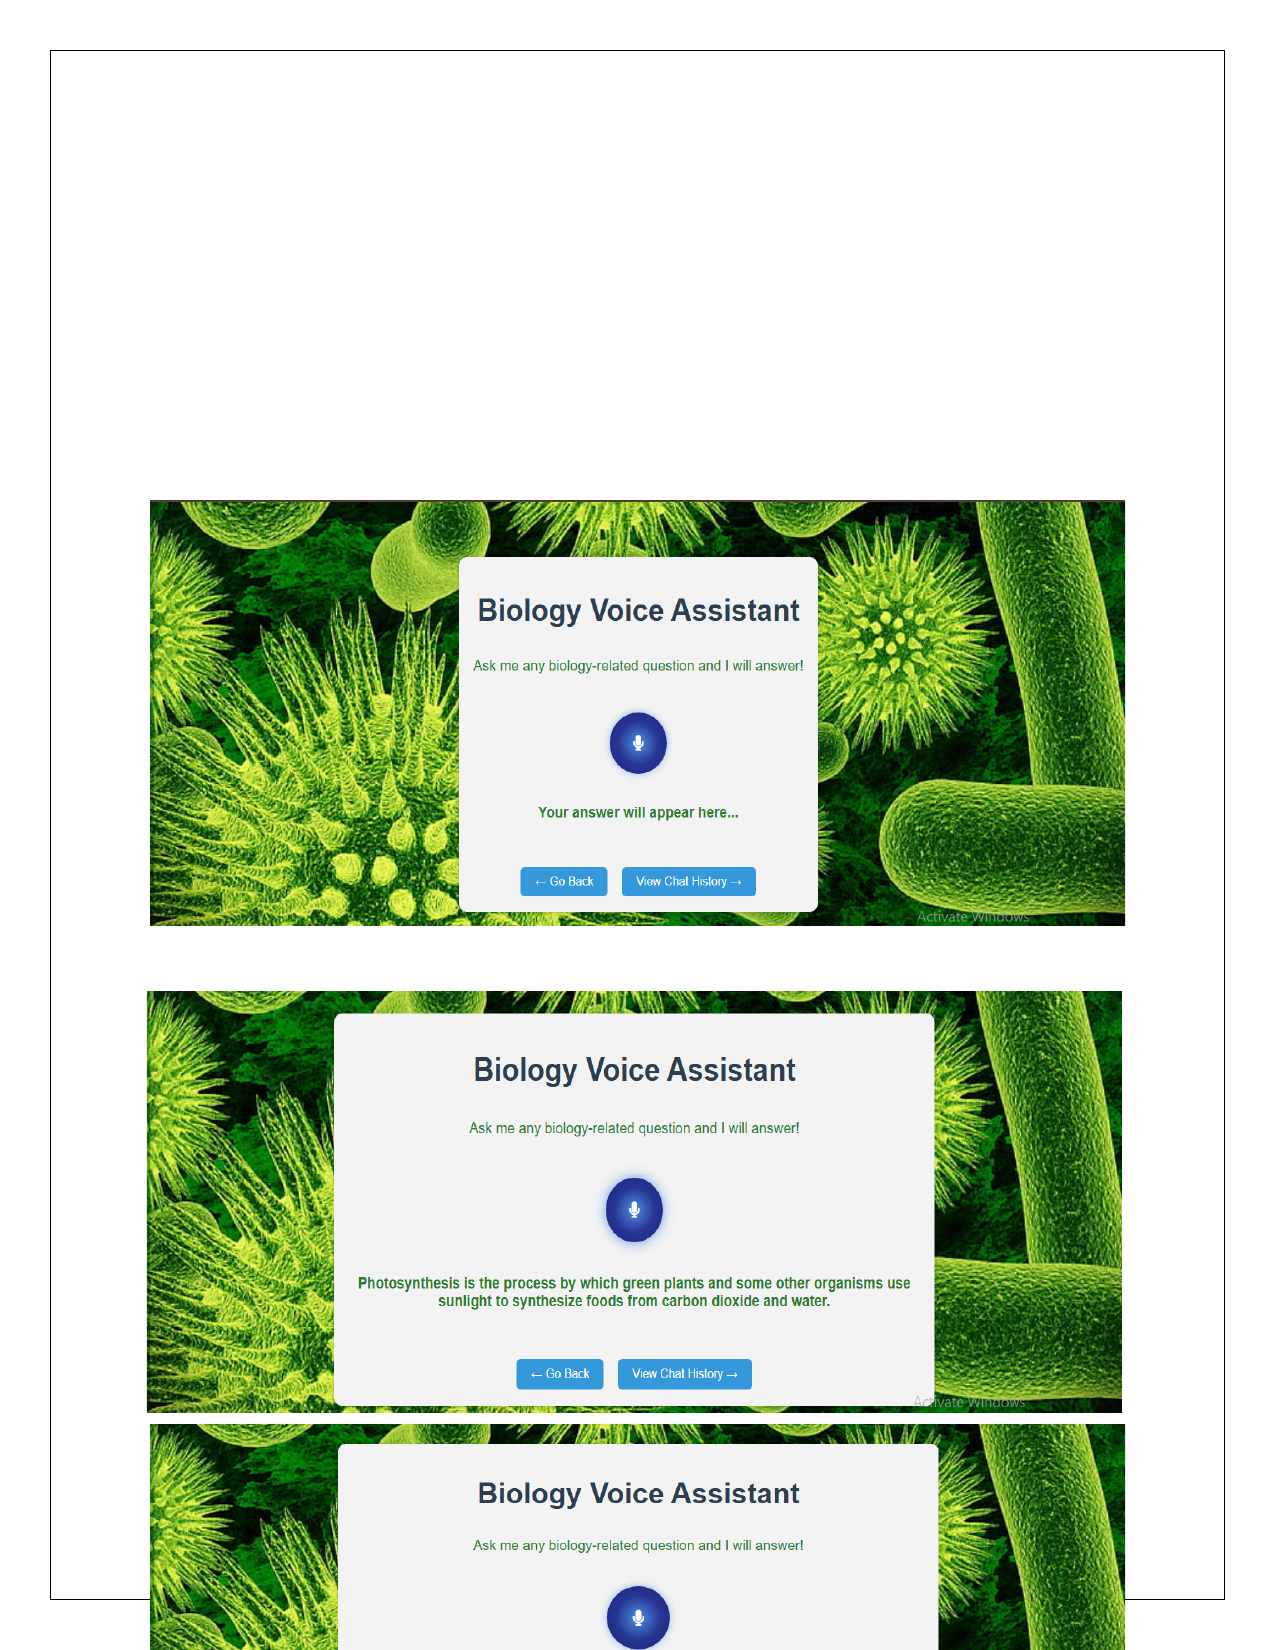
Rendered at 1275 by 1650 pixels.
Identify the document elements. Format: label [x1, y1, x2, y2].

picture [146, 991, 1122, 1413]
picture [150, 500, 1125, 926]
picture [150, 1424, 1125, 1650]
